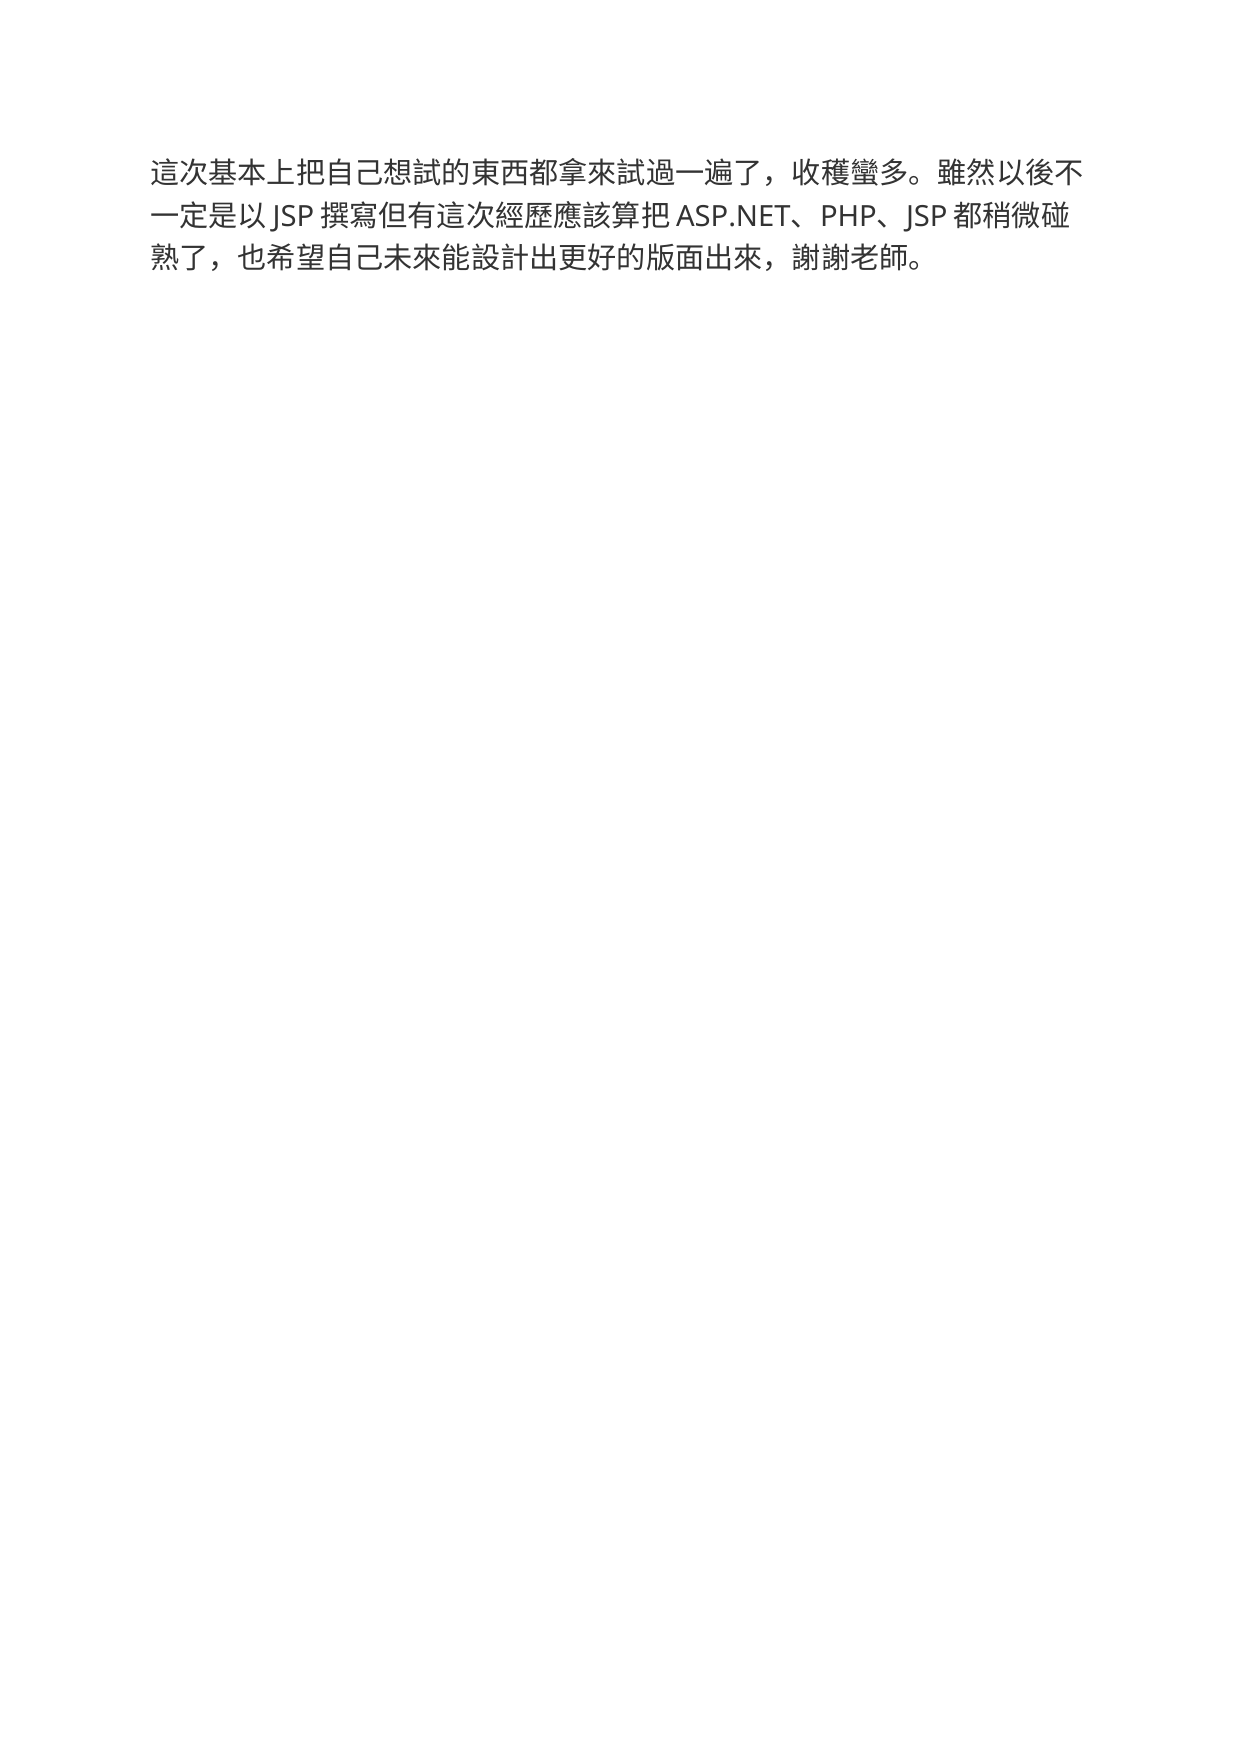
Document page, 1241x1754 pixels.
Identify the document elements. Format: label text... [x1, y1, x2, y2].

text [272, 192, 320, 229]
text 這次基本上把自己想試的東西都拿來試過一遍了，收穫蠻多。雖然以後不一定是以JSP撰寫但有這次經歷應該算把ASP.NET、PHP、JSP都稍微碰熟了，也希望自己未來能設計出更好的版面出來，謝謝老師。 [906, 150, 1090, 277]
